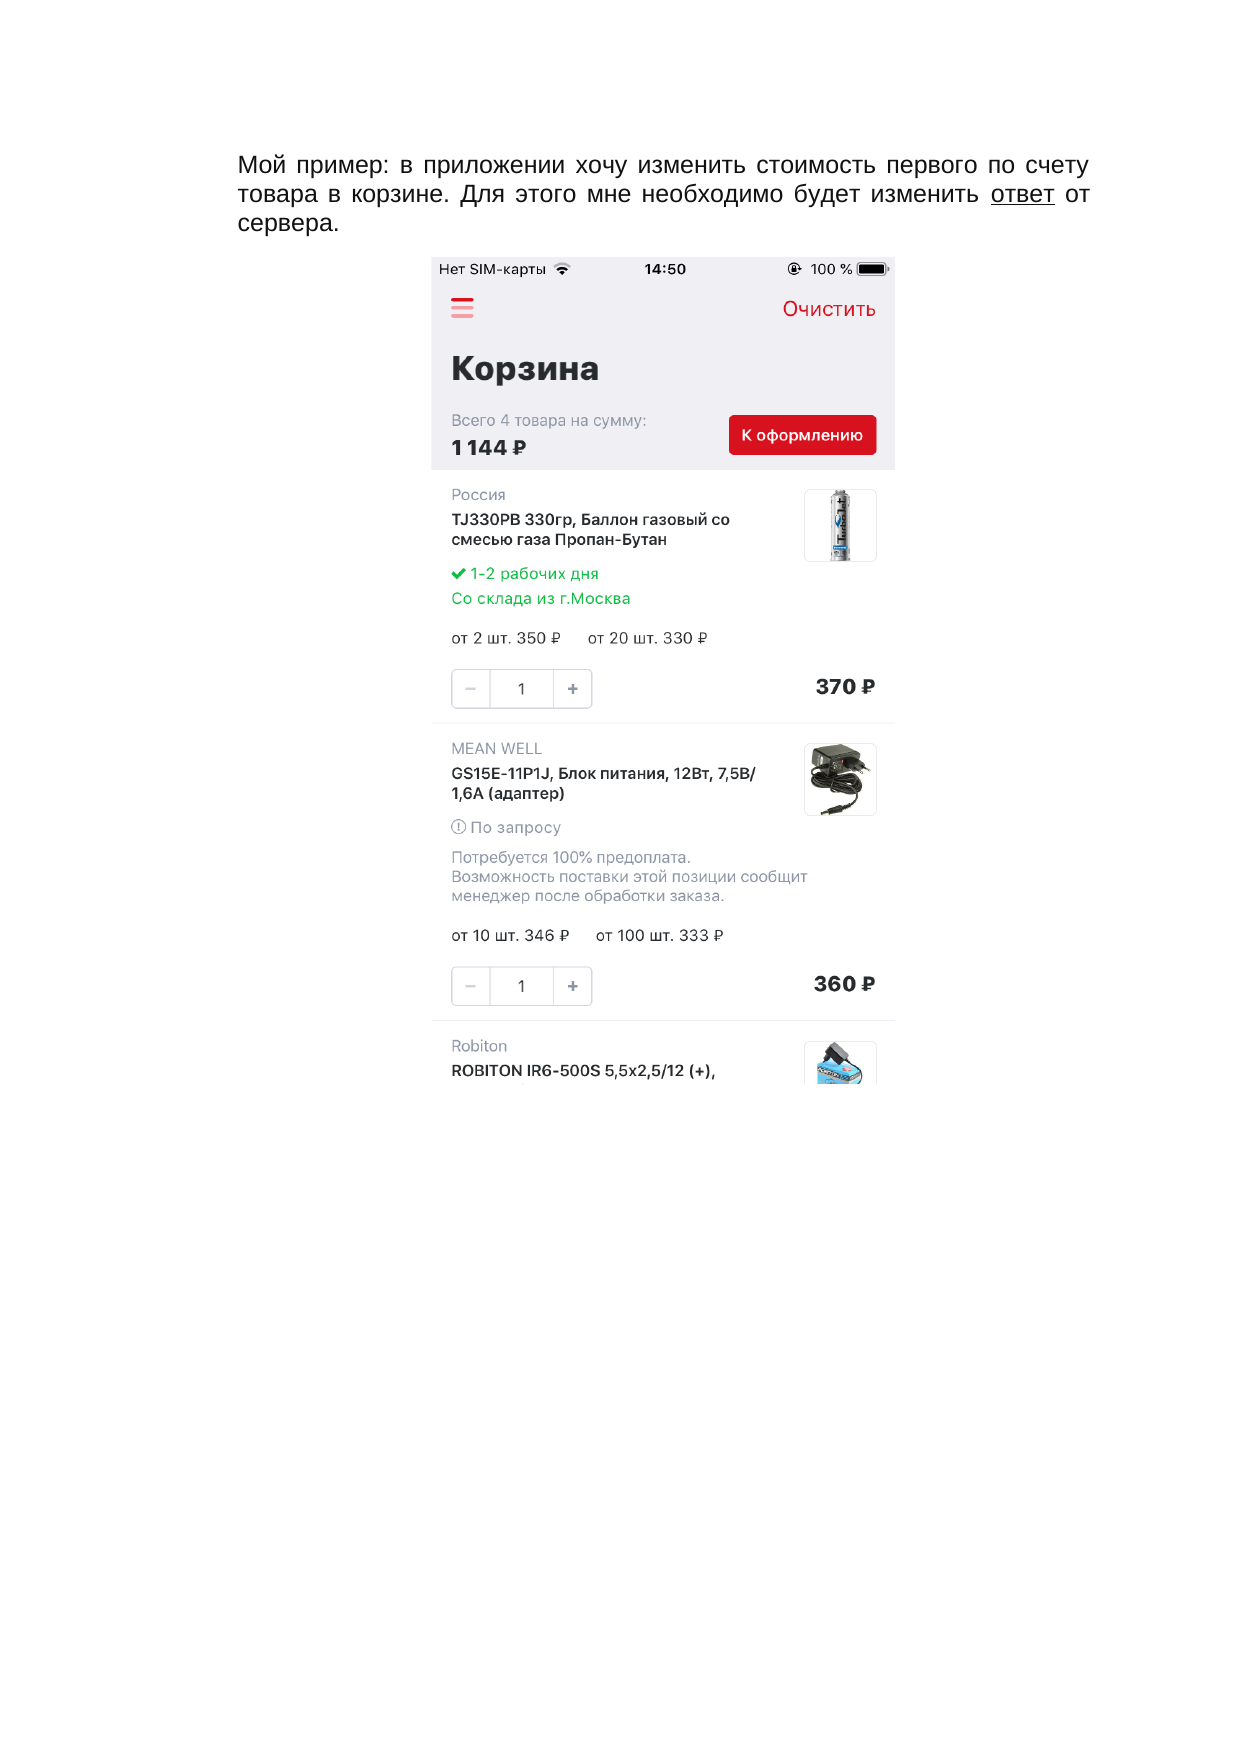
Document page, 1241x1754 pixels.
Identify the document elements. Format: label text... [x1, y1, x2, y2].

picture [431, 257, 895, 1084]
text Мой пример: в приложении хочу изменить стоимость первого по счету товара в корзине. Для этого мне необходимо будет изменить ответ от сервера. [237, 190, 1090, 236]
